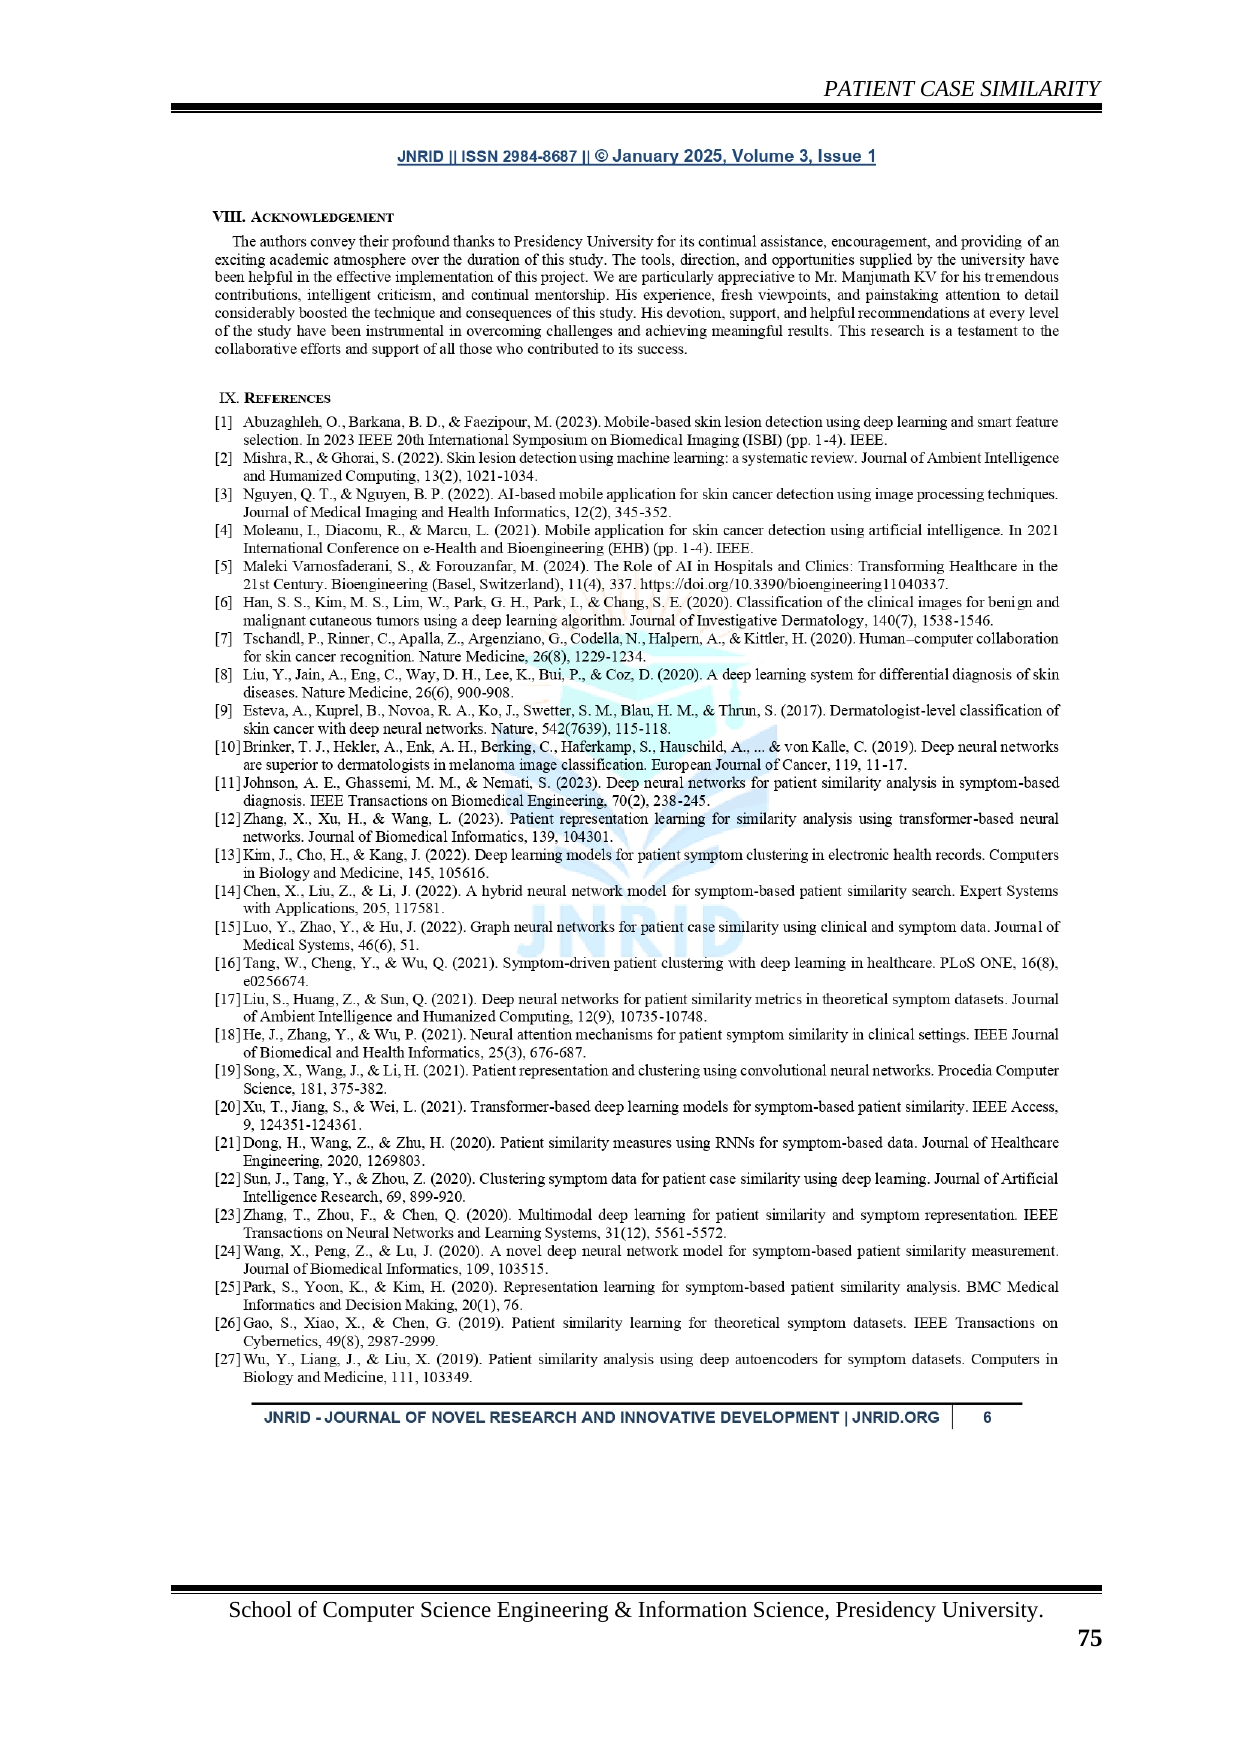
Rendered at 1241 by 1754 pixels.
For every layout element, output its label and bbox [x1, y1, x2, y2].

picture [170, 132, 1103, 1451]
